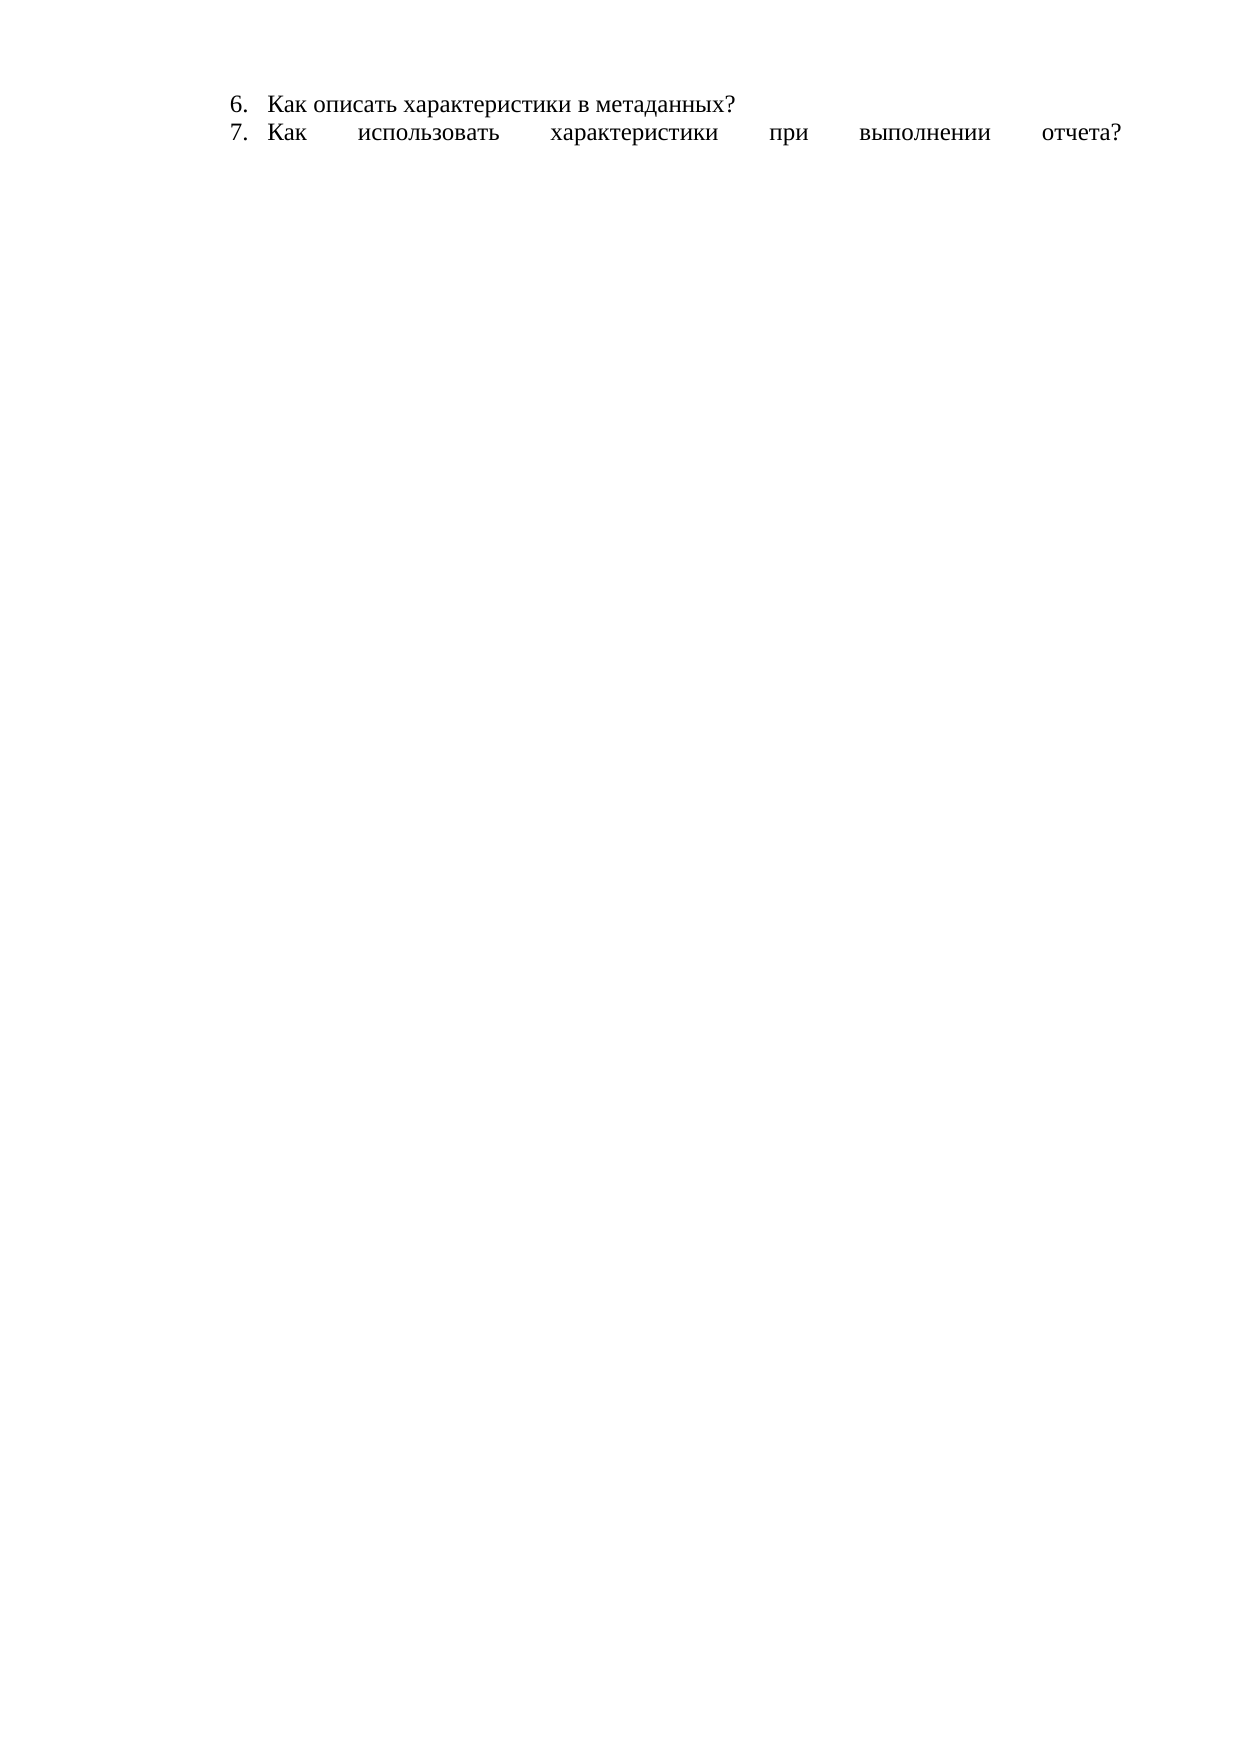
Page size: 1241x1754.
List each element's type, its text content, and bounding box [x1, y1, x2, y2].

list Как использовать характеристики при выполнении отчета? [229, 117, 1122, 174]
list Как описать характеристики в метаданных? [229, 89, 1122, 117]
